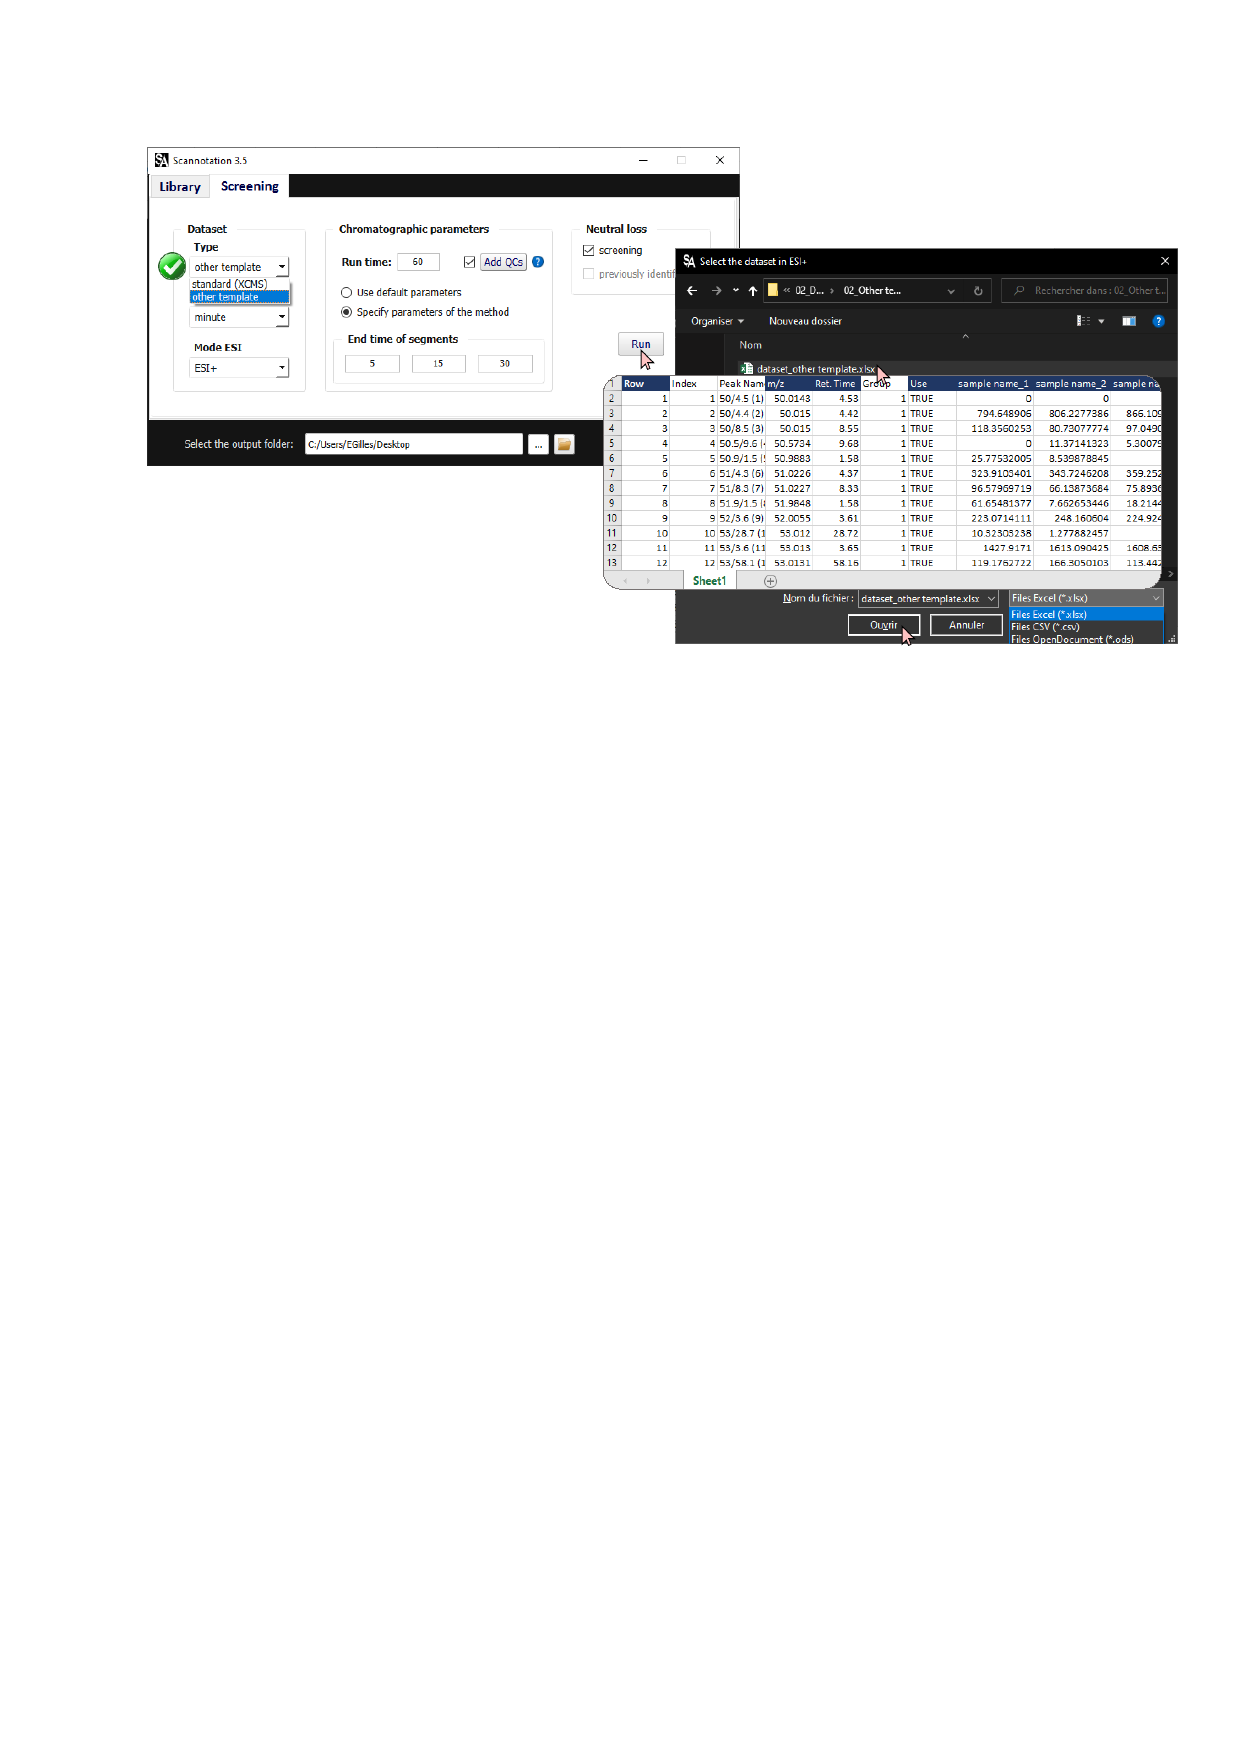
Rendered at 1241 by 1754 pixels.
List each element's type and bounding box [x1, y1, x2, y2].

picture [147, 147, 1178, 644]
